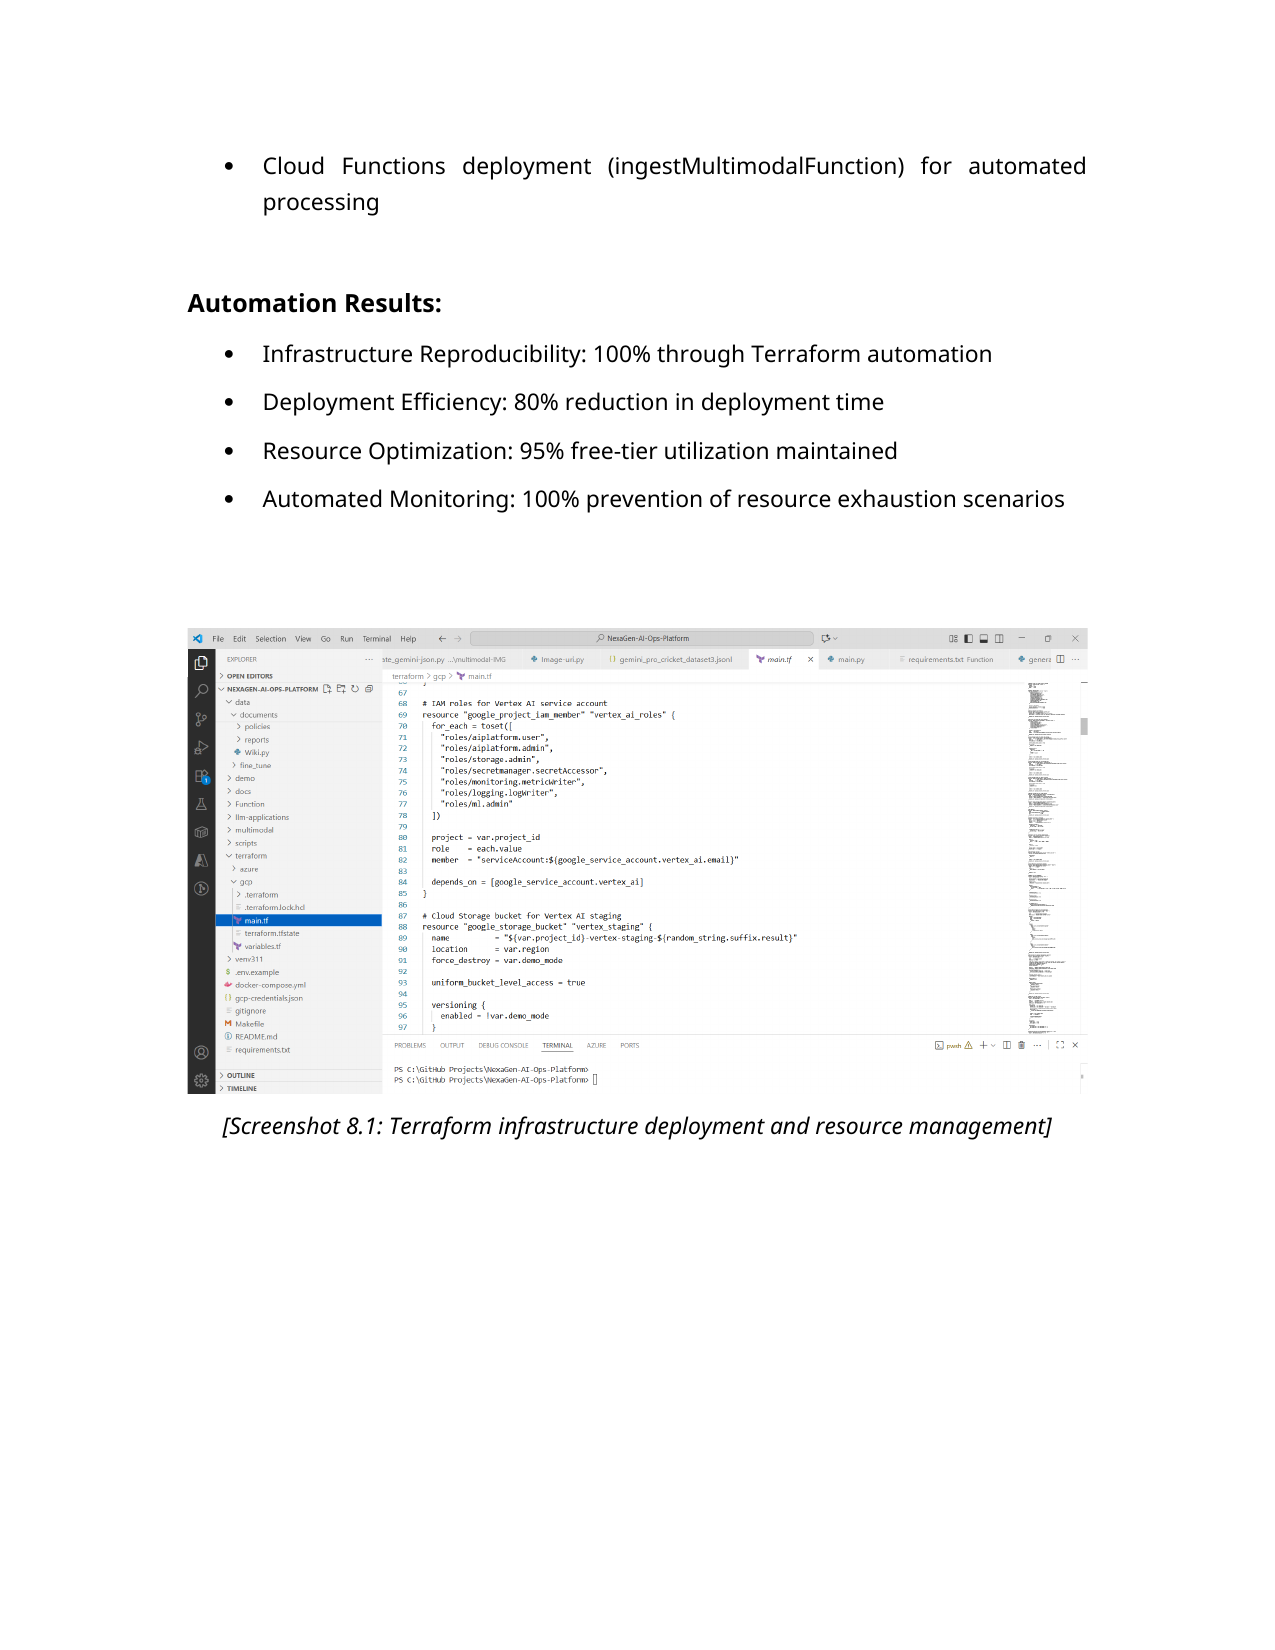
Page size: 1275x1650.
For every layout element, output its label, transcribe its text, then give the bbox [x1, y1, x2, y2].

list Automated Monitoring: 100% prevention of resource exhaustion scenarios [225, 483, 1087, 514]
list Resource Optimization: 95% free-tier utilization maintained [225, 434, 1087, 466]
text Automation Results: [187, 286, 1087, 320]
list Infrastructure Reproducibility: 100% through Terraform automation [225, 338, 1087, 369]
picture [187, 628, 1088, 1094]
text [Screenshot 8.1: Terraform infrastructure deployment and resource management] [187, 1110, 1087, 1142]
list Deployment Efficiency: 80% reduction in deployment time [225, 386, 1087, 417]
list Cloud Functions deployment (ingestMultimodalFunction) for automated processing [225, 150, 1087, 217]
